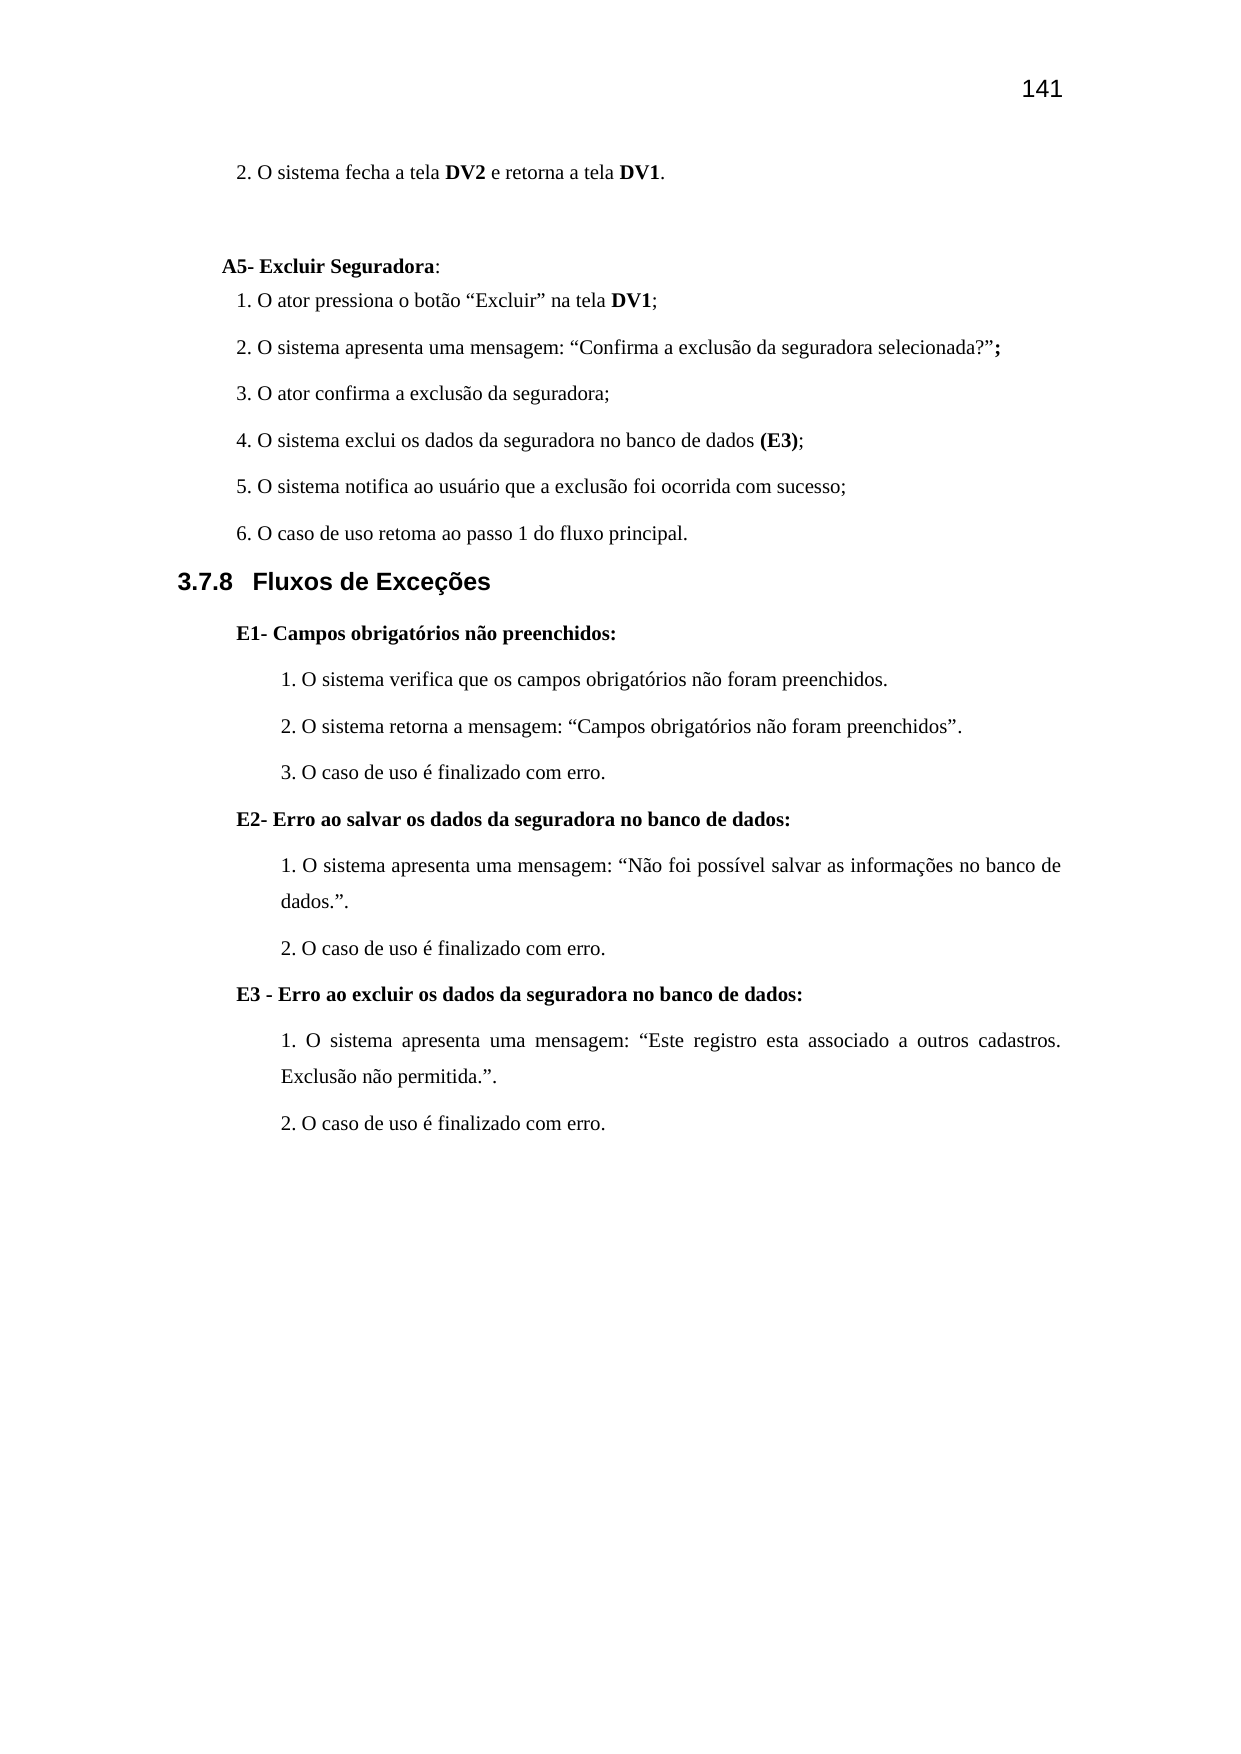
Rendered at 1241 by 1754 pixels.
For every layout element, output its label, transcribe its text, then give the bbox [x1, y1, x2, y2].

text 1. O ator pressiona o botão “Excluir” na tela DV1; [236, 288, 1063, 312]
text A5- Excluir Seguradora: [177, 253, 1063, 278]
text 2. O caso de uso é finalizado com erro. [281, 935, 1063, 959]
text E1- Campos obrigatórios não preenchidos: [236, 621, 1063, 645]
text 2. O sistema retorna a mensagem: “Campos obrigatórios não foram preenchidos”. [281, 713, 1063, 738]
text 6. O caso de uso retoma ao passo 1 do fluxo principal. [236, 521, 1063, 545]
text 1. O sistema apresenta uma mensagem: “Este registro esta associado a outros cadastros. Exclusão não permitida.”. [281, 1028, 1063, 1088]
text 2. O sistema apresenta uma mensagem: “Confirma a exclusão da seguradora selecionada?”; [236, 335, 1063, 359]
text E3 - Erro ao excluir os dados da seguradora no banco de dados: [236, 982, 1063, 1006]
text 3. O ator confirma a exclusão da seguradora; [236, 381, 1063, 405]
text 2. O sistema fecha a tela DV2 e retorna a tela DV1. [177, 160, 1063, 184]
text 1. O sistema apresenta uma mensagem: “Não foi possível salvar as informações no banco de dados.”. [281, 853, 1063, 913]
text 1. O sistema verifica que os campos obrigatórios não foram preenchidos. [281, 667, 1063, 691]
text 3. O caso de uso é finalizado com erro. [281, 760, 1063, 784]
text Fluxos de Exceções [177, 567, 1063, 596]
text E2- Erro ao salvar os dados da seguradora no banco de dados: [236, 806, 1063, 831]
text 5. O sistema notifica ao usuário que a exclusão foi ocorrida com sucesso; [236, 474, 1063, 498]
text 4. O sistema exclui os dados da seguradora no banco de dados (E3); [236, 428, 1063, 452]
text 2. O caso de uso é finalizado com erro. [281, 1111, 1063, 1135]
